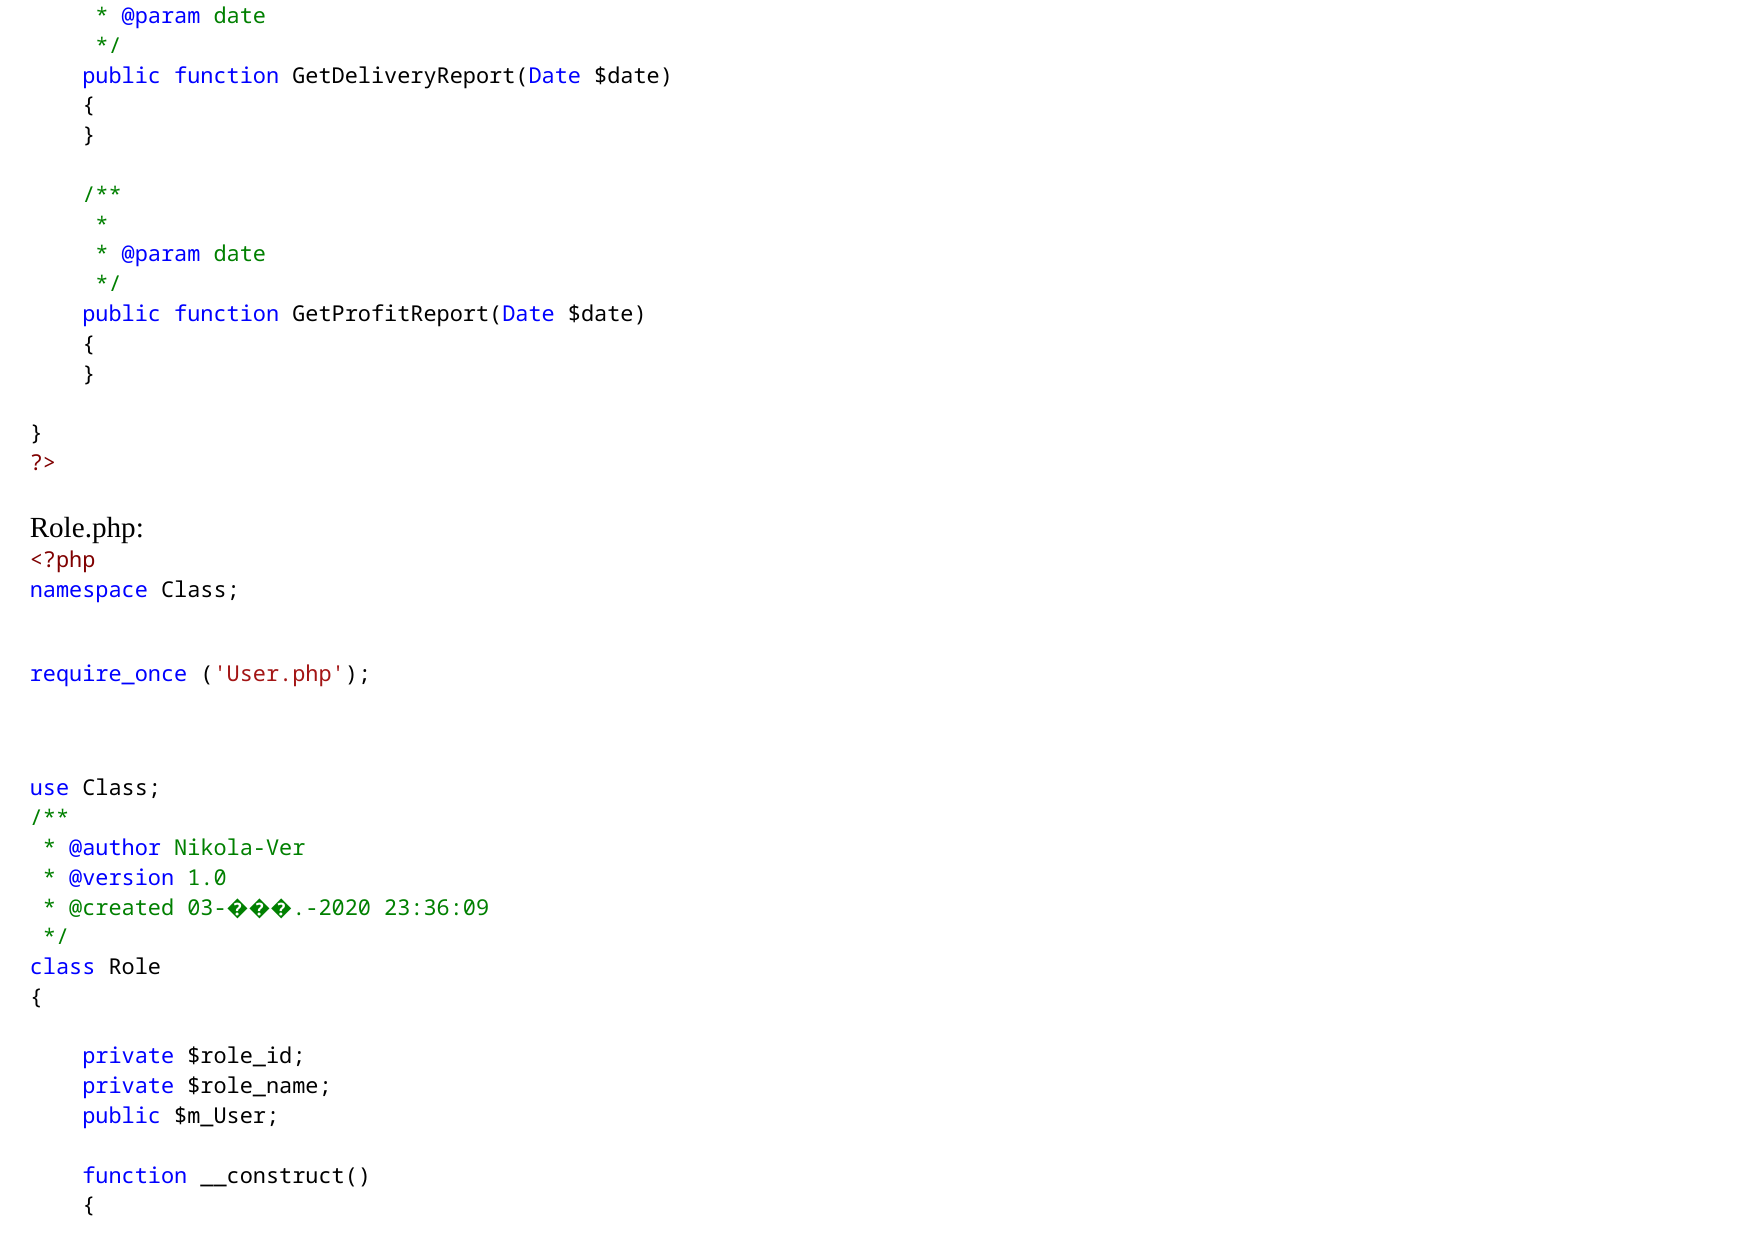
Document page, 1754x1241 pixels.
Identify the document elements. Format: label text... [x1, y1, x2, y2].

text */ [29, 268, 1724, 298]
text */ [29, 30, 1724, 59]
text namespace Class; [29, 573, 1724, 603]
text * @created 03-���.-2020 23:36:09 [29, 892, 1724, 921]
text public function GetProfitReport(Date $date) [29, 298, 1724, 328]
text public function GetDeliveryReport(Date $date) [29, 59, 1724, 89]
text * [29, 208, 1724, 238]
text */ [29, 921, 1724, 951]
text } [29, 357, 1724, 387]
text private $role_name; [29, 1070, 1724, 1100]
text * @author Nikola-Ver [29, 832, 1724, 862]
text { [29, 1189, 1724, 1219]
text ?> [29, 447, 1724, 477]
text Role.php: [29, 510, 1724, 544]
text /** [29, 802, 1724, 832]
text } [29, 119, 1724, 149]
text function __construct() [29, 1160, 1724, 1189]
text } [29, 417, 1724, 447]
text { [29, 981, 1724, 1011]
text use Class; [29, 772, 1724, 802]
text * @param date [29, 238, 1724, 268]
text private $role_id; [29, 1041, 1724, 1070]
text public $m_User; [29, 1100, 1724, 1130]
text { [29, 328, 1724, 357]
text class Role [29, 951, 1724, 981]
text * @version 1.0 [29, 862, 1724, 892]
text require_once ('User.php'); [29, 658, 1724, 688]
text { [29, 89, 1724, 119]
text <?php [29, 544, 1724, 573]
text /** [29, 179, 1724, 208]
text * @param date [29, 0, 1724, 30]
